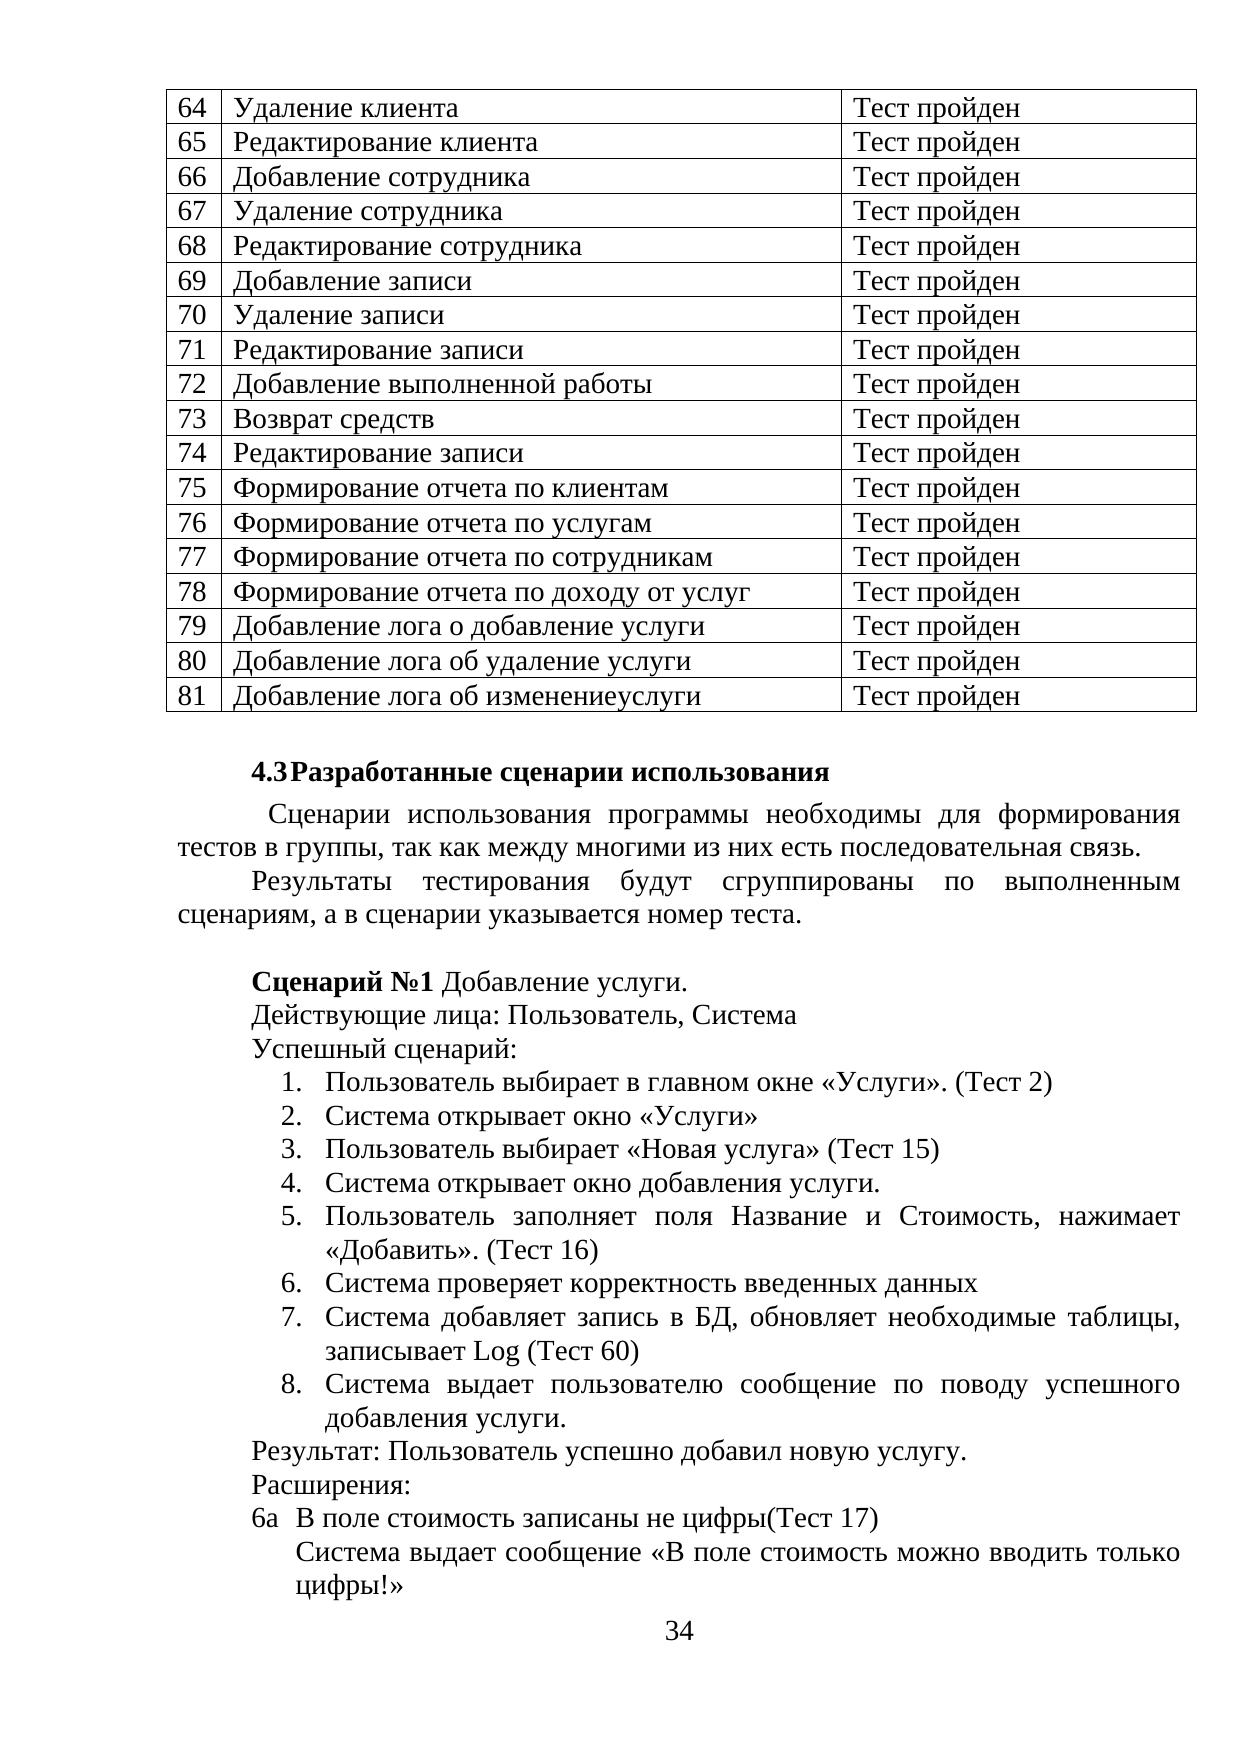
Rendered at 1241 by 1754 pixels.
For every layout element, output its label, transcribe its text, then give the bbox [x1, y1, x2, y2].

subtitle Разработанные сценарии использования [251, 754, 1181, 788]
table_cell 75 [167, 470, 221, 504]
table_cell Удаление записи [222, 297, 841, 331]
table_cell 73 [167, 401, 221, 434]
table_cell Добавление лога о добавление услуги [222, 609, 841, 642]
table_cell Тест пройден [842, 194, 1196, 227]
table_cell 69 [167, 263, 221, 296]
table_cell 68 [167, 228, 221, 262]
table_cell 65 [167, 124, 221, 158]
text Расширения: [177, 1467, 1181, 1500]
table_cell 74 [167, 436, 221, 469]
table_cell Тест пройден [842, 574, 1196, 607]
table_cell Редактирование сотрудника [222, 228, 841, 262]
table_cell Тест пройден [842, 401, 1196, 434]
table_cell 64 [167, 90, 221, 123]
table_cell 76 [167, 505, 221, 538]
table_cell 78 [167, 574, 221, 607]
table_cell Тест пройден [842, 124, 1196, 158]
table_cell Тест пройден [842, 228, 1196, 262]
table_cell Формирование отчета по сотрудникам [222, 539, 841, 573]
table_cell Тест пройден [842, 263, 1196, 296]
table_cell 80 [167, 643, 221, 677]
table_cell Редактирование записи [222, 332, 841, 365]
text Результат: Пользователь успешно добавил новую услугу. [177, 1433, 1181, 1467]
table_cell Удаление клиента [222, 90, 841, 123]
table_cell 71 [167, 332, 221, 365]
text Действующие лица: Пользователь, Система [177, 997, 1181, 1031]
text Сценарии использования программы необходимы для формирования тестов в группы, так как между многими из них есть последовательная связь. [177, 796, 1181, 863]
list Система выдает пользователю сообщение по поводу успешного добавления услуги. [281, 1366, 1181, 1433]
table_cell Удаление сотрудника [222, 194, 841, 227]
table_cell 77 [167, 539, 221, 573]
table_cell Тест пройден [842, 678, 1196, 711]
table_cell Добавление лога об удаление услуги [222, 643, 841, 677]
table_cell Тест пройден [842, 297, 1196, 331]
table_cell 67 [167, 194, 221, 227]
table_cell Тест пройден [842, 436, 1196, 469]
text Сценарий №1 Добавление услуги. [177, 964, 1181, 997]
table_cell 70 [167, 297, 221, 331]
list Пользователь заполняет поля Название и Стоимость, нажимает «Добавить». (Тест 16) [281, 1198, 1181, 1266]
table_cell Тест пройден [842, 159, 1196, 192]
list Система проверяет корректность введенных данных [281, 1266, 1181, 1299]
table_cell Формирование отчета по доходу от услуг [222, 574, 841, 607]
table_cell Формирование отчета по клиентам [222, 470, 841, 504]
table_cell 81 [167, 678, 221, 711]
text 6а В поле стоимость записаны не цифры(Тест 17) [251, 1500, 1181, 1534]
table_cell Тест пройден [842, 505, 1196, 538]
table_cell Редактирование клиента [222, 124, 841, 158]
table_cell 79 [167, 609, 221, 642]
table_cell Тест пройден [842, 643, 1196, 677]
table_cell Тест пройден [842, 609, 1196, 642]
table_cell Добавление сотрудника [222, 159, 841, 192]
text Результаты тестирования будут сгруппированы по выполненным сценариям, а в сценарии указывается номер теста. [177, 863, 1181, 930]
table_cell Добавление лога об изменениеуслуги [222, 678, 841, 711]
table_cell Возврат средств [222, 401, 841, 434]
list Система открывает окно добавления услуги. [281, 1165, 1181, 1198]
table_cell 72 [167, 366, 221, 400]
text Система выдает сообщение «В поле стоимость можно вводить только цифры!» [295, 1534, 1181, 1601]
table_cell 66 [167, 159, 221, 192]
text Успешный сценарий: [177, 1031, 1181, 1064]
table_cell Добавление записи [222, 263, 841, 296]
table_cell Добавление выполненной работы [222, 366, 841, 400]
table_cell Тест пройден [842, 366, 1196, 400]
table_cell Формирование отчета по услугам [222, 505, 841, 538]
list Система открывает окно «Услуги» [281, 1098, 1181, 1131]
table_cell Тест пройден [842, 90, 1196, 123]
list Пользователь выбирает в главном окне «Услуги». (Тест 2) [281, 1064, 1181, 1098]
list Пользователь выбирает «Новая услуга» (Тест 15) [281, 1131, 1181, 1165]
list Система добавляет запись в БД, обновляет необходимые таблицы, записывает Log (Тест 60) [281, 1299, 1181, 1366]
table_cell Тест пройден [842, 332, 1196, 365]
table_cell Тест пройден [842, 470, 1196, 504]
table_cell Тест пройден [842, 539, 1196, 573]
table_cell Редактирование записи [222, 436, 841, 469]
